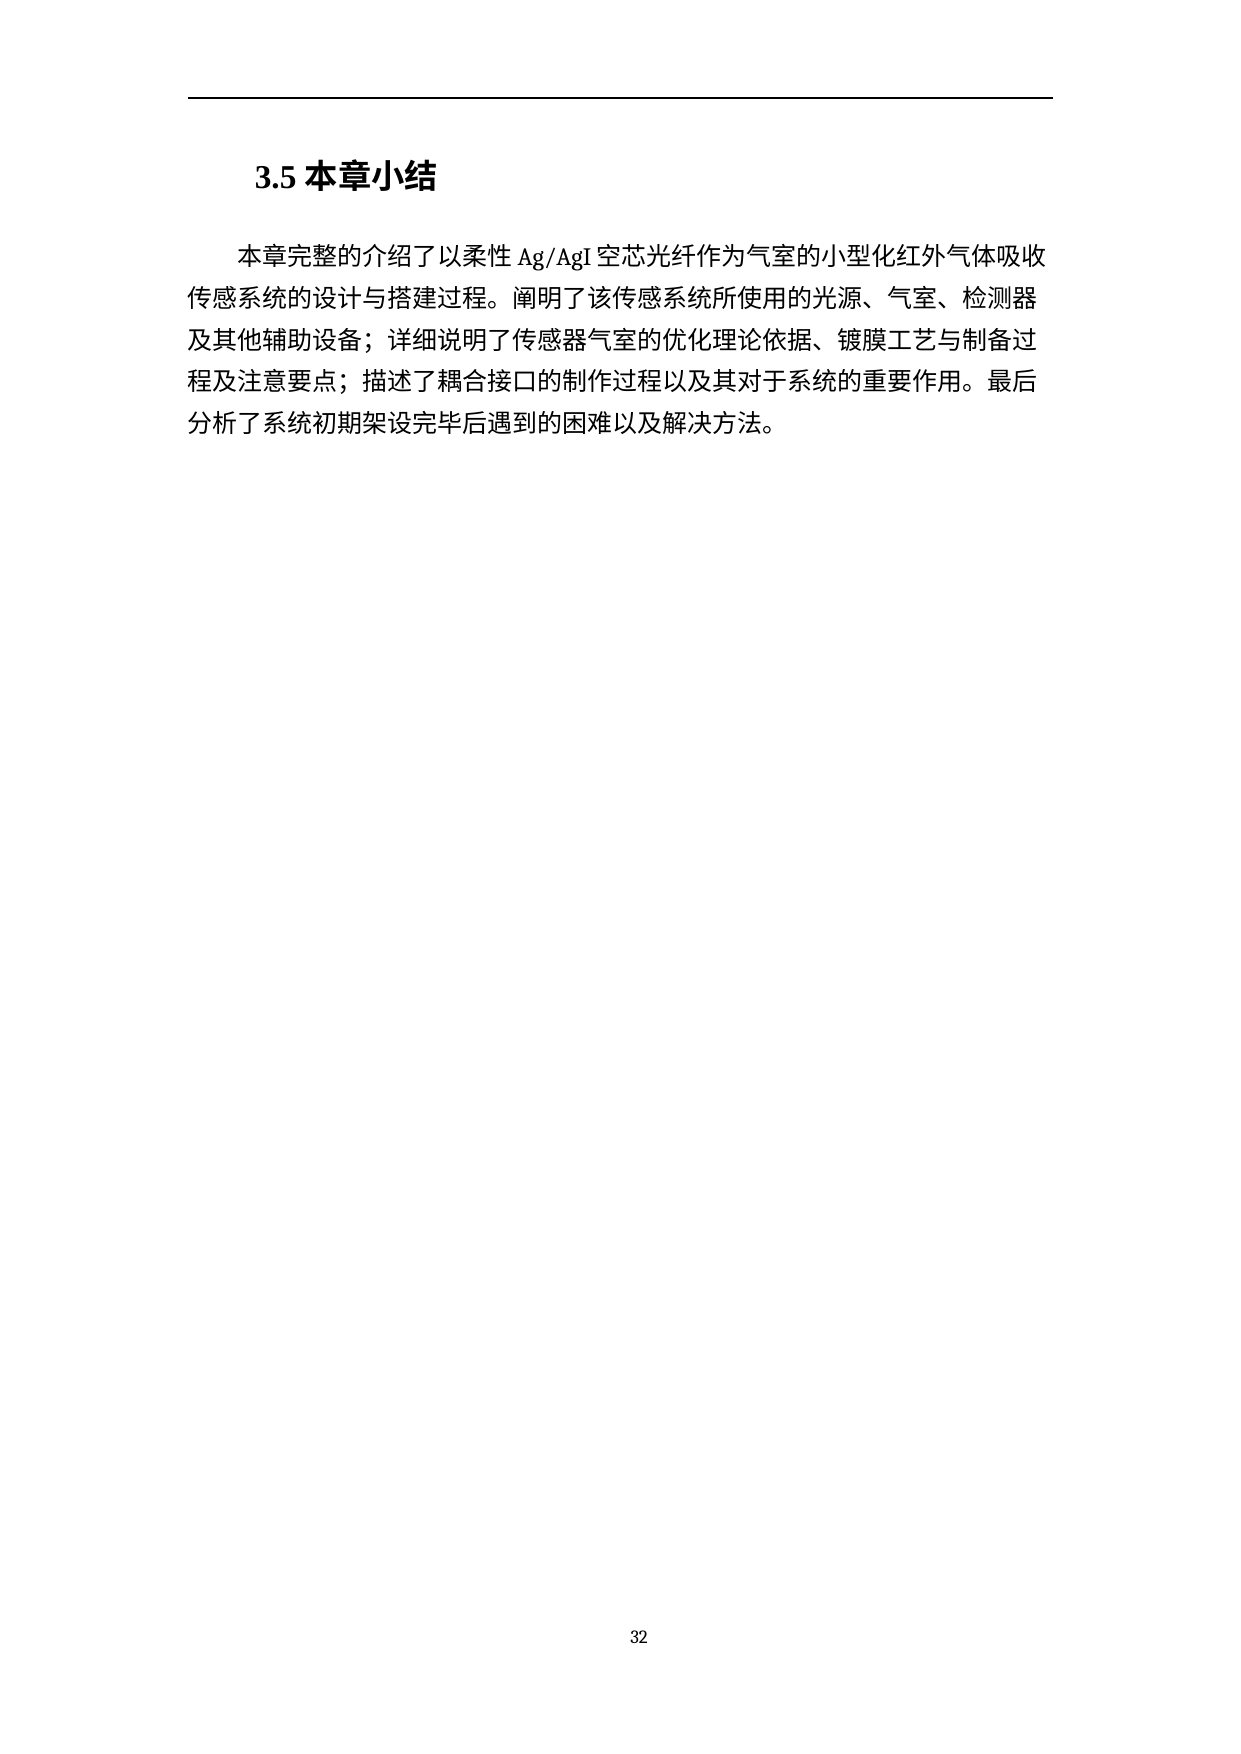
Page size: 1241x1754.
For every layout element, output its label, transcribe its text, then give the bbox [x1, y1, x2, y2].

subtitle 3.5 本章小结 [187, 150, 1053, 198]
text 本章完整的介绍了以柔性Ag/AgI空芯光纤作为气室的小型化红外气体吸收传感系统的设计与搭建过程。阐明了该传感系统所使用的光源、气室、检测器及其他辅助设备；详细说明了传感器气室的优化理论依据、镀膜工艺与制备过程及注意要点；描述了耦合接口的制作过程以及其对于系统的重要作用。最后分析了系统初期架设完毕后遇到的困难以及解决方法。 [187, 232, 1053, 441]
